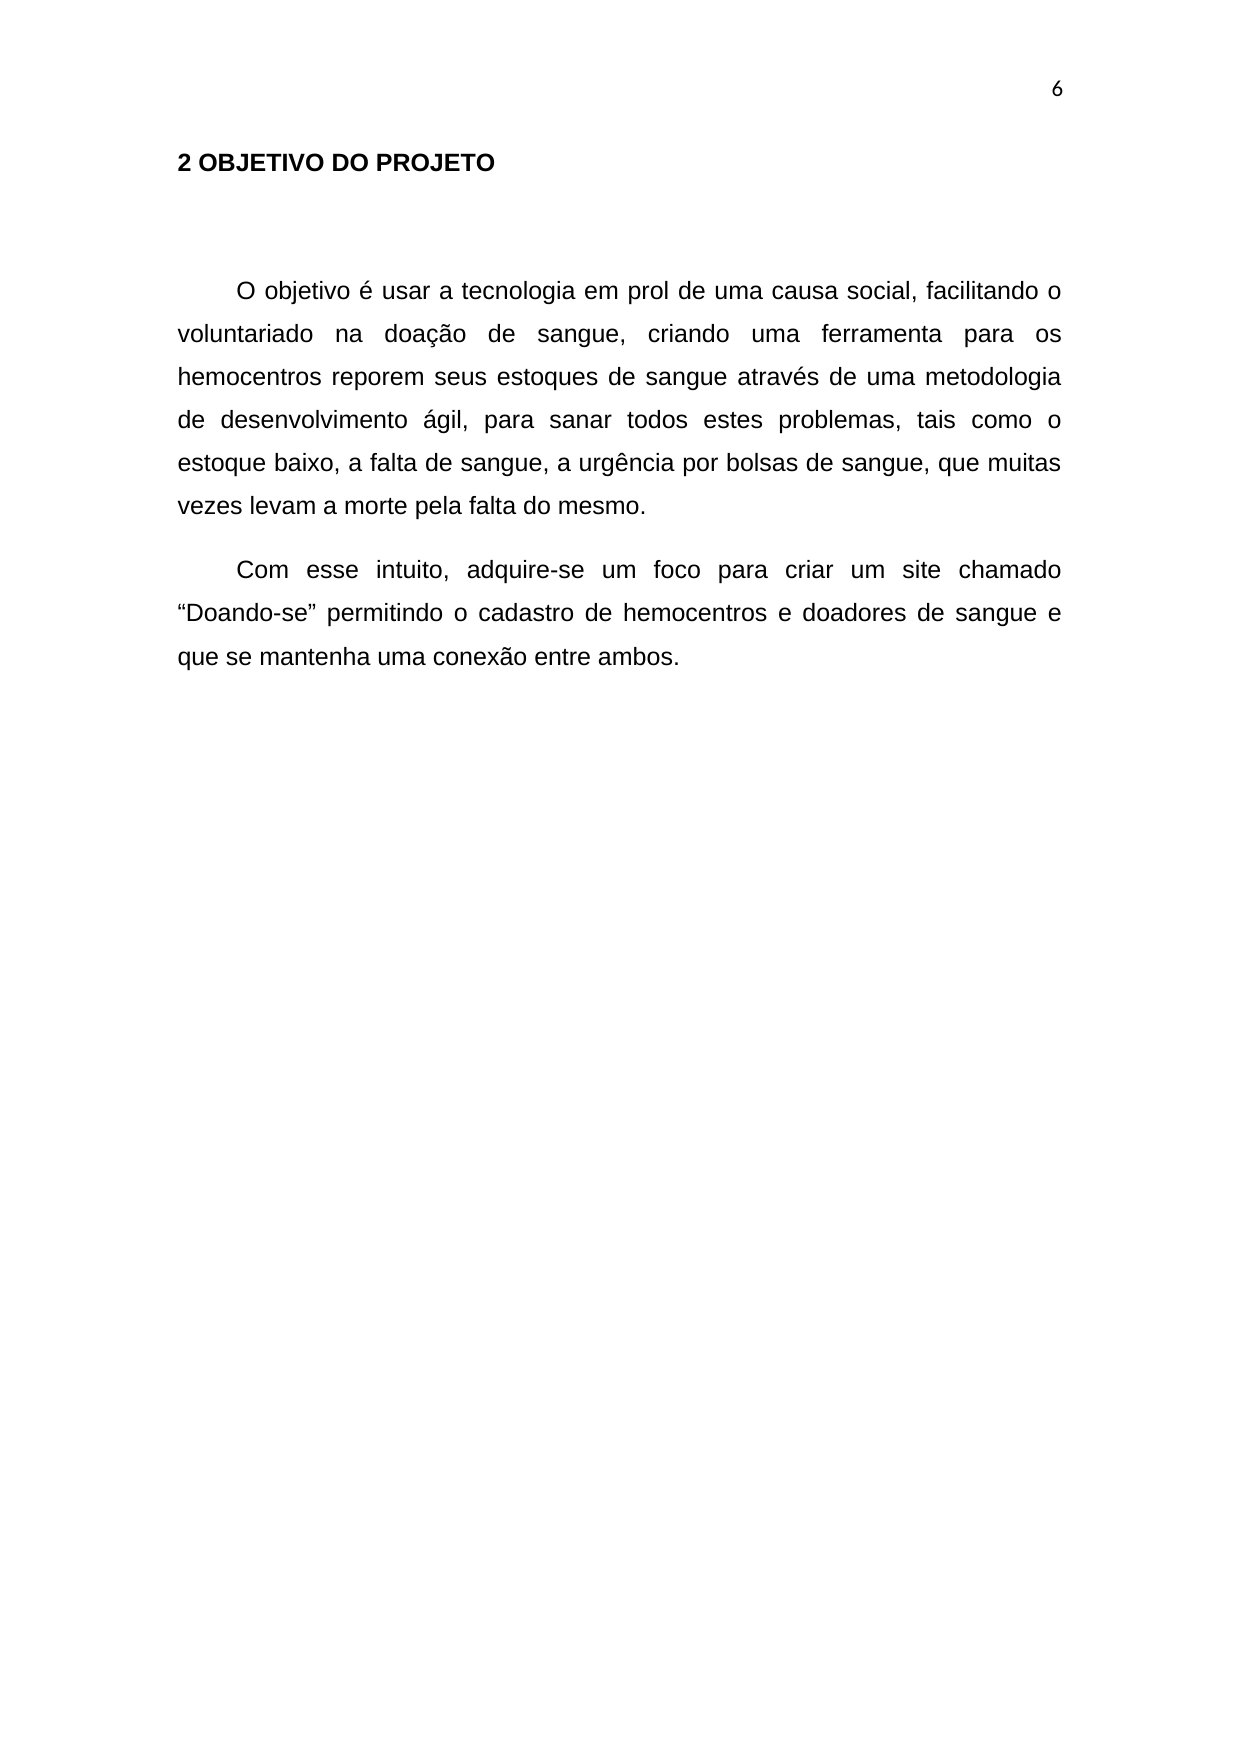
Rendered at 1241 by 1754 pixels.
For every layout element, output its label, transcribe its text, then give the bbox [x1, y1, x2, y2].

text O objetivo é usar a tecnologia em prol de uma causa social, facilitando o voluntariado na doação de sangue, criando uma ferramenta para os hemocentros reporem seus estoques de sangue através de uma metodologia de desenvolvimento ágil, para sanar todos estes problemas, tais como o estoque baixo, a falta de sangue, a urgência por bolsas de sangue, que muitas vezes levam a morte pela falta do mesmo. [177, 276, 1063, 520]
text 2 OBJETIVO DO PROJETO [177, 148, 1063, 176]
text Com esse intuito, adquire-se um foco para criar um site chamado “Doando-se” permitindo o cadastro de hemocentros e doadores de sangue e que se mantenha uma conexão entre ambos. [177, 555, 1063, 670]
